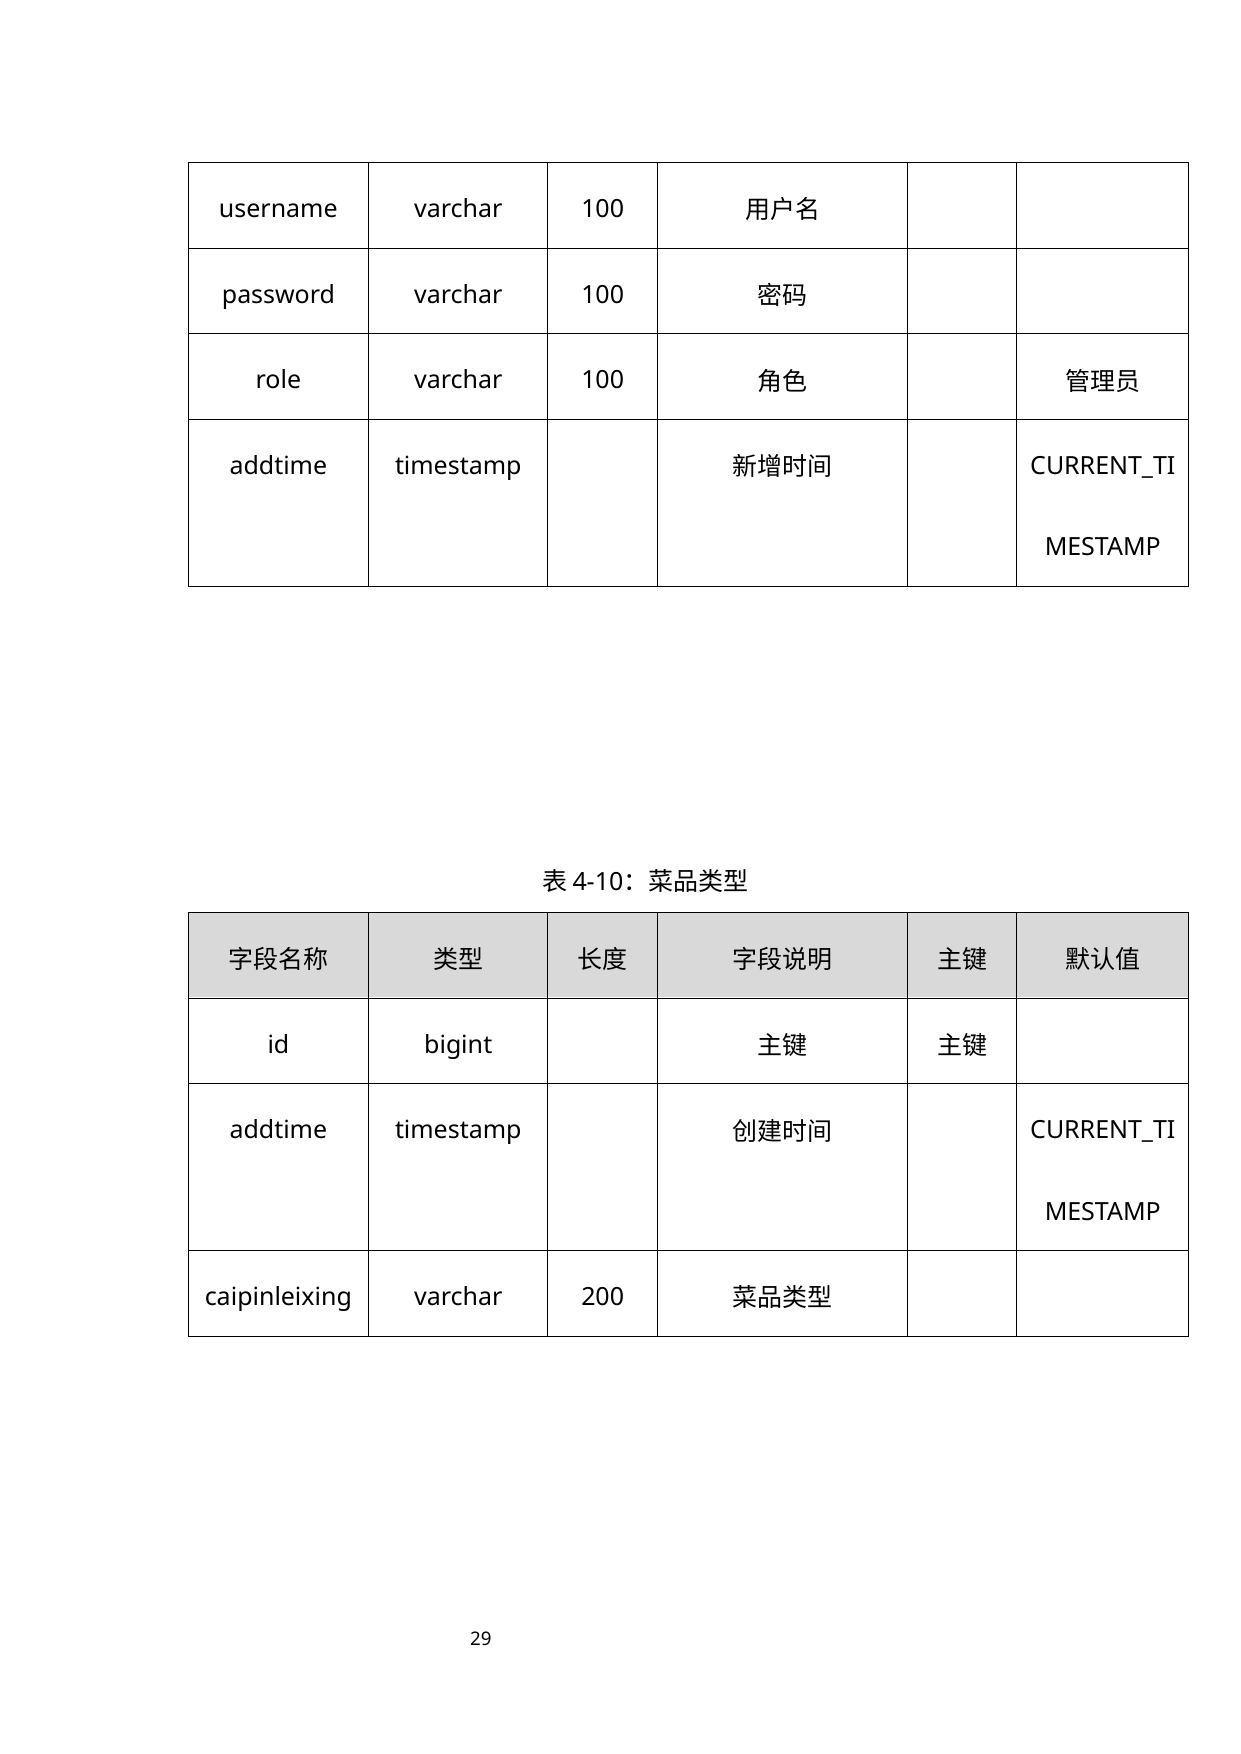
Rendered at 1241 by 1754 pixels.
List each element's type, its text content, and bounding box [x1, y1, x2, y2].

table_cell 主键 [658, 999, 907, 1083]
table_cell 100 [548, 334, 657, 419]
table_header 字段名称 [189, 913, 368, 997]
table_header 长度 [548, 913, 657, 997]
table_cell [908, 249, 1016, 333]
table_cell role [189, 334, 368, 419]
table_cell CURRENT_TIMESTAMP [1017, 1084, 1188, 1250]
table_cell 主键 [908, 999, 1016, 1083]
table_cell varchar [369, 163, 547, 248]
table_cell [1017, 999, 1188, 1083]
table_cell [548, 1084, 657, 1250]
table_cell [548, 999, 657, 1083]
table_cell 密码 [658, 249, 907, 333]
table_cell [908, 420, 1016, 586]
table_cell varchar [369, 334, 547, 419]
table_header 默认值 [1017, 913, 1188, 997]
table_cell varchar [369, 249, 547, 333]
table_cell varchar [369, 1251, 547, 1336]
table_cell addtime [189, 420, 368, 586]
table_cell bigint [369, 999, 547, 1083]
table_cell [548, 420, 657, 586]
table_cell addtime [189, 1084, 368, 1250]
table_cell 用户名 [658, 163, 907, 248]
table_cell username [189, 163, 368, 248]
table_cell [1017, 1251, 1188, 1336]
table_cell 新增时间 [658, 420, 907, 586]
table_cell [908, 1251, 1016, 1336]
table_cell [908, 1084, 1016, 1250]
text 表4-10：菜品类型 [187, 847, 1053, 912]
table_header 字段说明 [658, 913, 907, 997]
table_cell 创建时间 [658, 1084, 907, 1250]
table_cell 100 [548, 163, 657, 248]
table_cell CURRENT_TIMESTAMP [1017, 420, 1188, 586]
table_header 主键 [908, 913, 1016, 997]
table_cell caipinleixing [189, 1251, 368, 1336]
table_cell timestamp [369, 420, 547, 586]
table_cell 菜品类型 [658, 1251, 907, 1336]
table_cell 100 [548, 249, 657, 333]
table_cell timestamp [369, 1084, 547, 1250]
table_cell 200 [548, 1251, 657, 1336]
table_cell 角色 [658, 334, 907, 419]
table_cell [1017, 249, 1188, 333]
table_cell password [189, 249, 368, 333]
table_cell [1017, 163, 1188, 248]
table_cell id [189, 999, 368, 1083]
table_cell [908, 163, 1016, 248]
table_cell 管理员 [1017, 334, 1188, 419]
table_header 类型 [369, 913, 547, 997]
table_cell [908, 334, 1016, 419]
